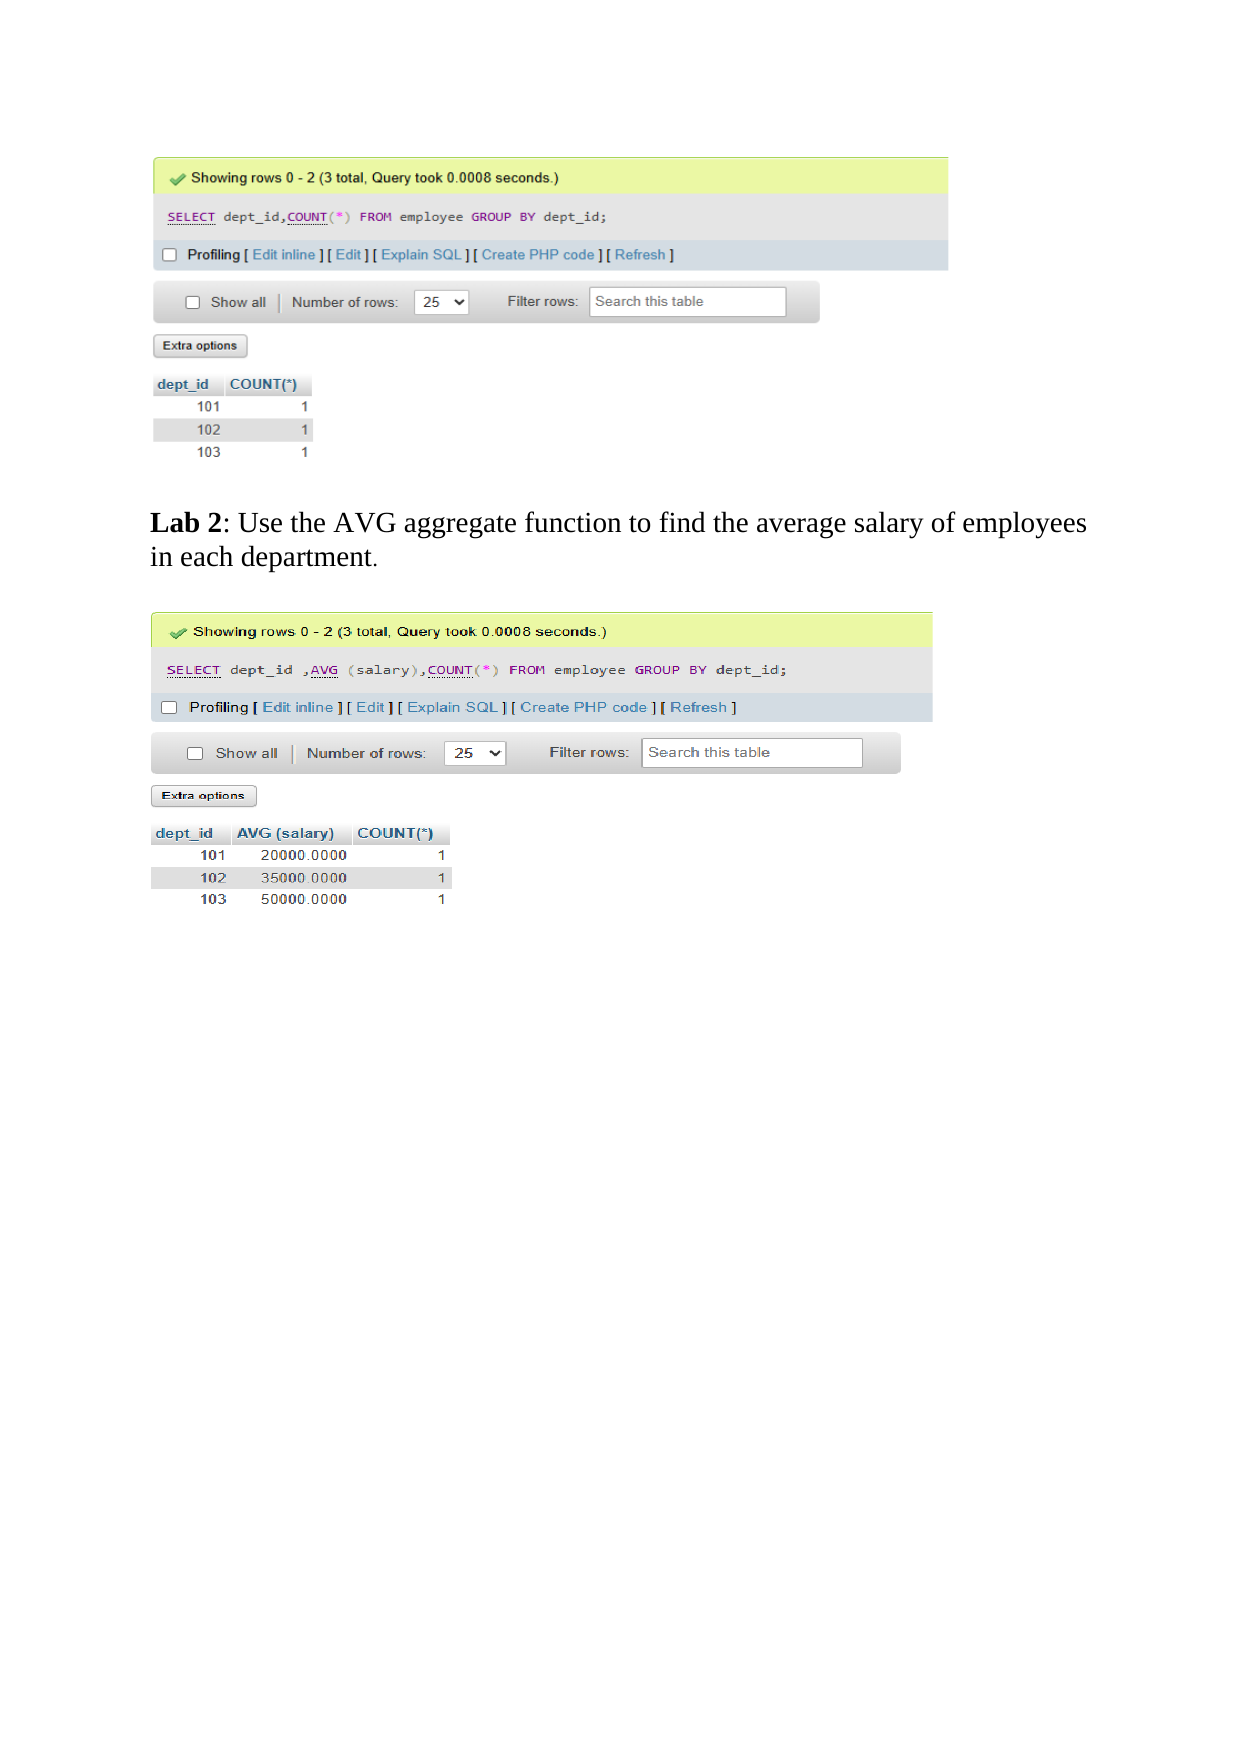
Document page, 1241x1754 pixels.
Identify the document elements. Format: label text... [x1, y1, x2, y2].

picture [150, 606, 933, 925]
picture [150, 150, 949, 472]
text Lab 2: Use the AVG aggregate function to find the average salary of employees in each department. [150, 505, 1090, 572]
